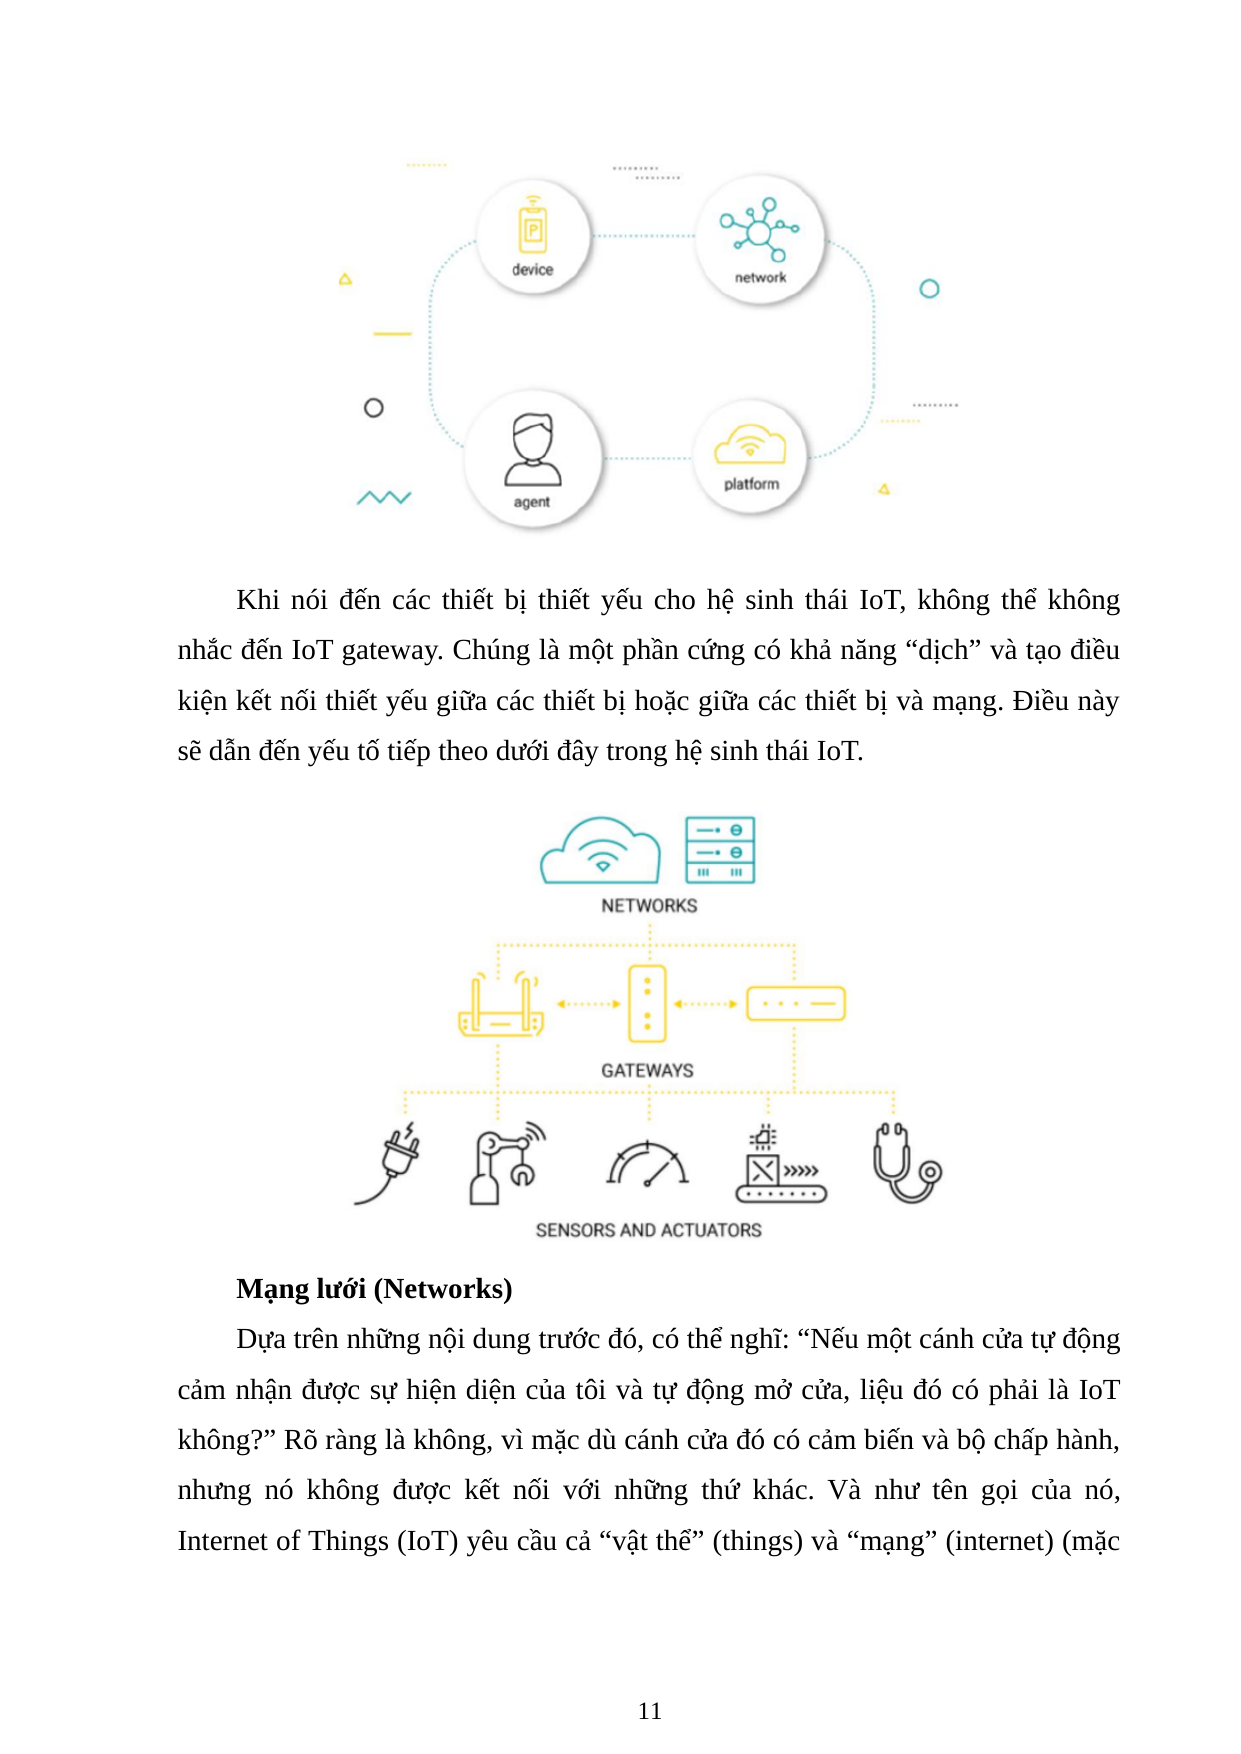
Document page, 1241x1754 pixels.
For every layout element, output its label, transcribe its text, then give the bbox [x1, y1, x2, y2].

text Khi nói đến các thiết bị thiết yếu cho hệ sinh thái IoT, không thể không nhắc đến IoT gateway. Chúng là một phần cứng có khả năng “dịch” và tạo điều kiện kết nối thiết yếu giữa các thiết bị hoặc giữa các thiết bị và mạng. Điều này sẽ dẫn đến yếu tố tiếp theo dưới đây trong hệ sinh thái IoT. [177, 582, 1122, 767]
text Mạng lưới (Networks) [177, 1271, 1122, 1305]
picture [337, 783, 962, 1245]
picture [338, 147, 961, 556]
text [177, 1321, 1122, 1556]
